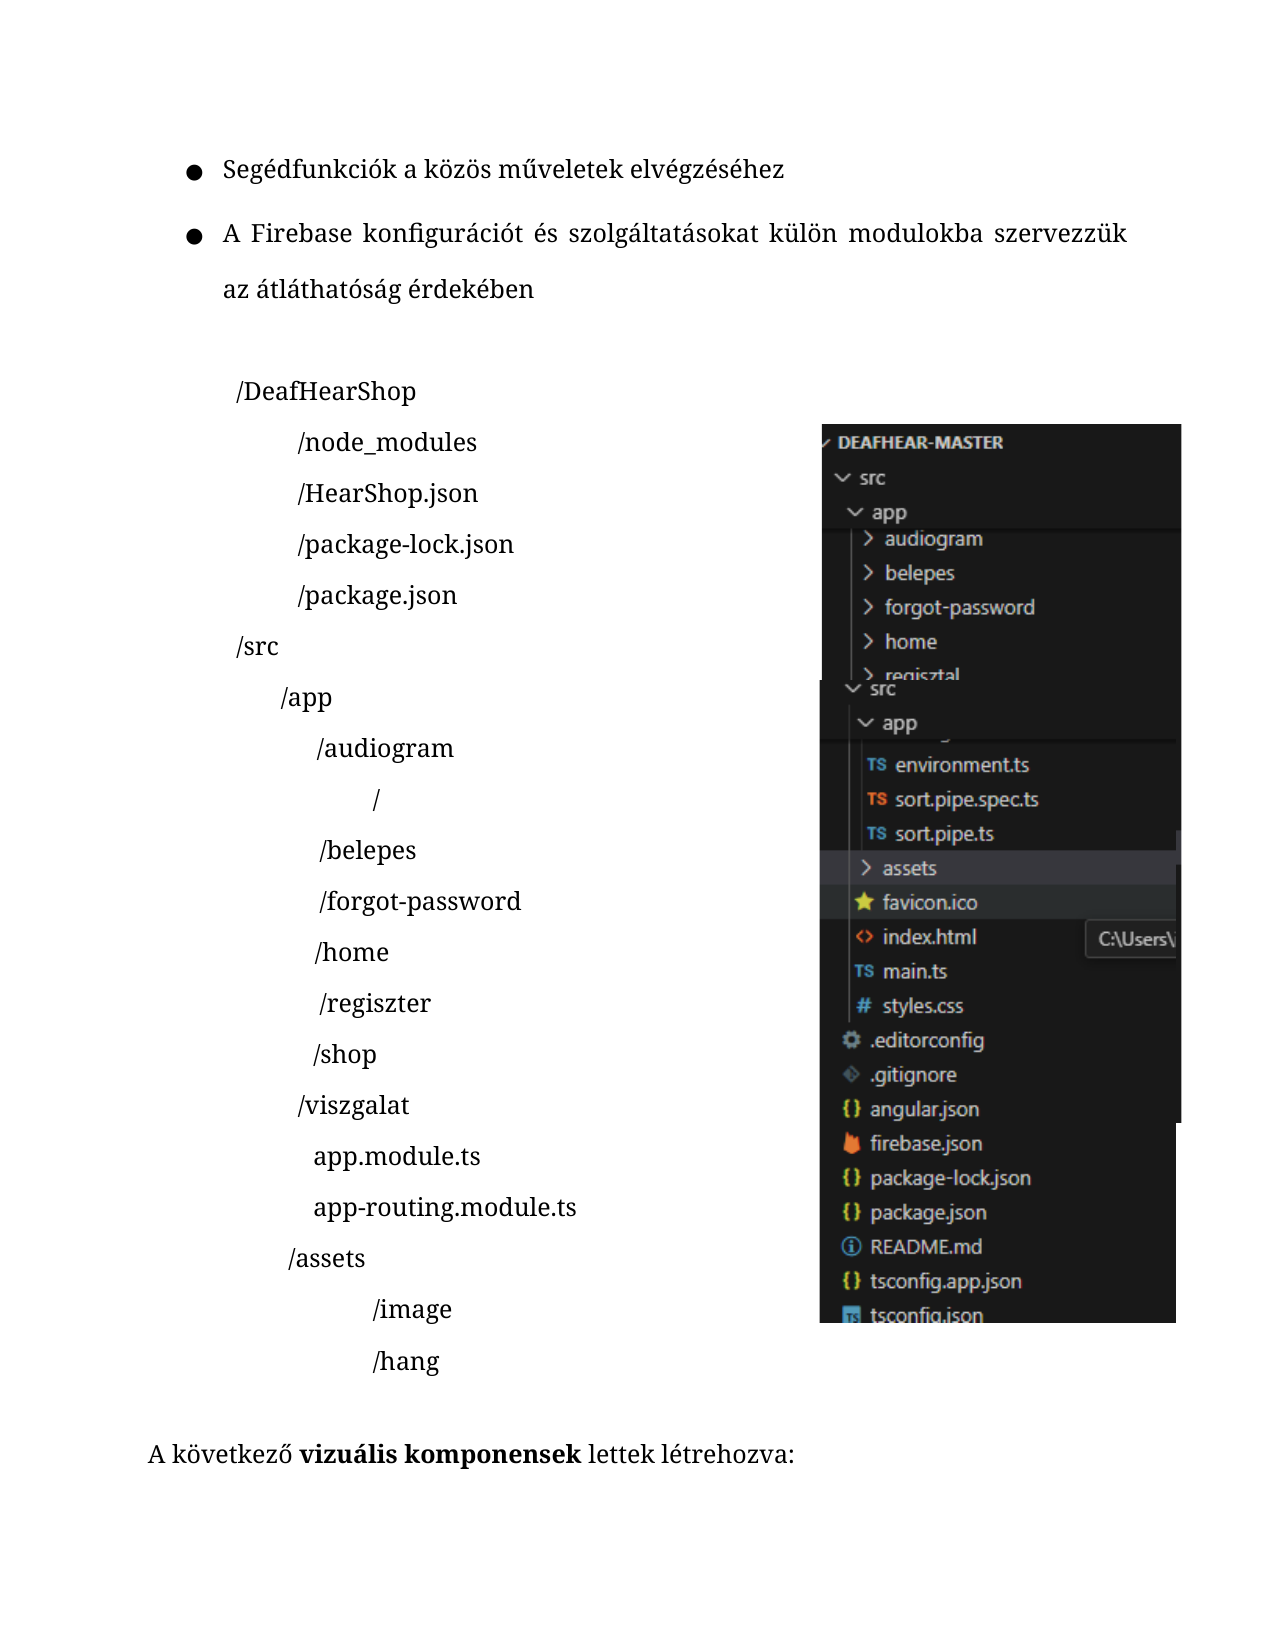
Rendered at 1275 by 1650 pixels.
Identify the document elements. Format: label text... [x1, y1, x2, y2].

text /node_modules [148, 424, 821, 458]
text /forgot-password [192, 884, 819, 918]
text /HearShop.json [148, 476, 821, 509]
text /audiogram [221, 731, 819, 765]
list A Firebase konfigurációt és szolgáltatásokat külön modulokba szervezzük az átláthatóság érdekében [185, 212, 1127, 305]
text /DeafHearShop [148, 373, 1127, 407]
text /home [207, 935, 819, 969]
text /image [148, 1292, 1127, 1326]
text /belepes [192, 833, 819, 867]
text /regiszter [192, 986, 819, 1020]
text /app [192, 680, 819, 714]
text app.module.ts [192, 1139, 819, 1173]
text /package.json [148, 578, 821, 612]
text /viszgalat [209, 1088, 819, 1122]
text /assets [148, 1241, 819, 1275]
picture [819, 424, 1182, 1323]
text /shop [192, 1037, 819, 1071]
text /hang [148, 1343, 1127, 1377]
text /package-lock.json [148, 527, 821, 561]
list Segédfunkciók a közös műveletek elvégzéséhez [185, 148, 1127, 190]
text /src [148, 629, 821, 663]
text A következő vizuális komponensek lettek létrehozva: [148, 1437, 1127, 1471]
text / [284, 782, 819, 816]
text app-routing.module.ts [192, 1190, 819, 1224]
